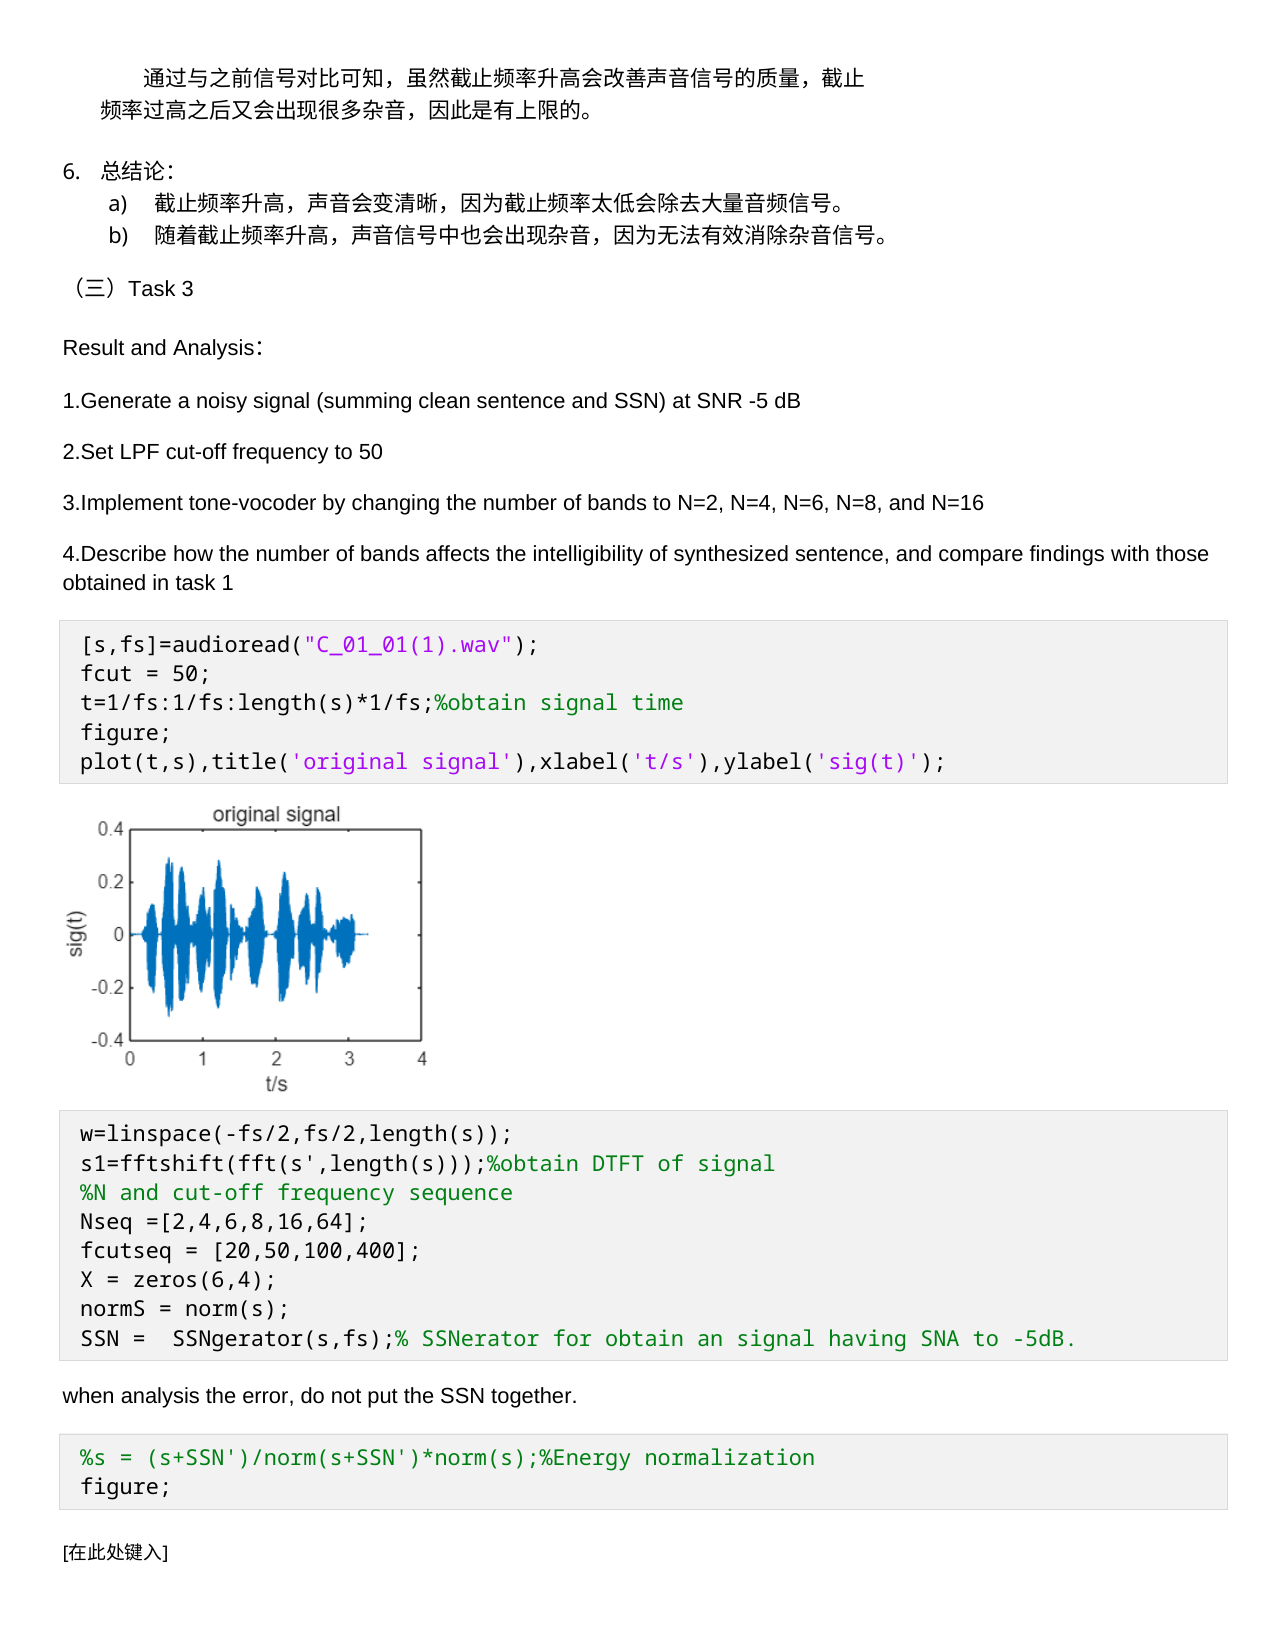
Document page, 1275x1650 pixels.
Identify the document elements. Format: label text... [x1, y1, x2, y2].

list 总结论： [62, 154, 1219, 186]
text plot(t,s),title('original signal'),xlabel('t/s'),ylabel('sig(t)'); [60, 737, 1227, 783]
text Result and Analysis： [62, 330, 1219, 361]
text Nseq =[2,4,6,8,16,64]; [60, 1197, 1227, 1226]
text SSN = SSNgerator(s,fs);% SSNerator for obtain an signal having SNA to -5dB. [60, 1314, 1227, 1360]
text when analysis the error, do not put the SSN together. [62, 1383, 1219, 1408]
text fcutseq = [20,50,100,400]; [60, 1226, 1227, 1256]
text s1=fftshift(fft(s',length(s)));%obtain DTFT of signal [60, 1139, 1227, 1168]
text t=1/fs:1/fs:length(s)*1/fs;%obtain signal time [60, 678, 1227, 708]
text X = zeros(6,4); [60, 1256, 1227, 1285]
list 截止频率升高，声音会变清晰，因为截止频率太低会除去大量音频信号。 [108, 186, 1219, 218]
text %s = (s+SSN')/norm(s+SSN')*norm(s);%Energy normalization [60, 1435, 1227, 1463]
text 1.Generate a noisy signal (summing clean sentence and SSN) at SNR -5 dB [62, 388, 1219, 413]
text figure; [60, 708, 1227, 737]
text （三）Task 3 [62, 271, 1219, 303]
list 通过与之前信号对比可知，虽然截止频率升高会改善声音信号的质量，截止 [100, 61, 1219, 93]
text fcut = 50; [60, 649, 1227, 678]
list 随着截止频率升高，声音信号中也会出现杂音，因为无法有效消除杂音信号。 [108, 218, 1219, 249]
text 3.Implement tone-vocoder by changing the number of bands to N=2, N=4, N=6, N=8, and N=16 [62, 489, 1219, 515]
text normS = norm(s); [60, 1285, 1227, 1314]
text figure; [60, 1463, 1227, 1509]
text w=linspace(-fs/2,fs/2,length(s)); [60, 1111, 1227, 1139]
text 4.Describe how the number of bands affects the intelligibility of synthesized sentence, and compare findings with those obtained in task 1 [62, 540, 1219, 594]
text %N and cut-off frequency sequence [60, 1168, 1227, 1197]
picture [62, 798, 460, 1096]
list 频率过高之后又会出现很多杂音，因此是有上限的。 [100, 93, 1219, 124]
text 2.Set LPF cut-off frequency to 50 [62, 439, 1219, 464]
text [s,fs]=audioread("C_01_01(1).wav"); [60, 621, 1227, 649]
